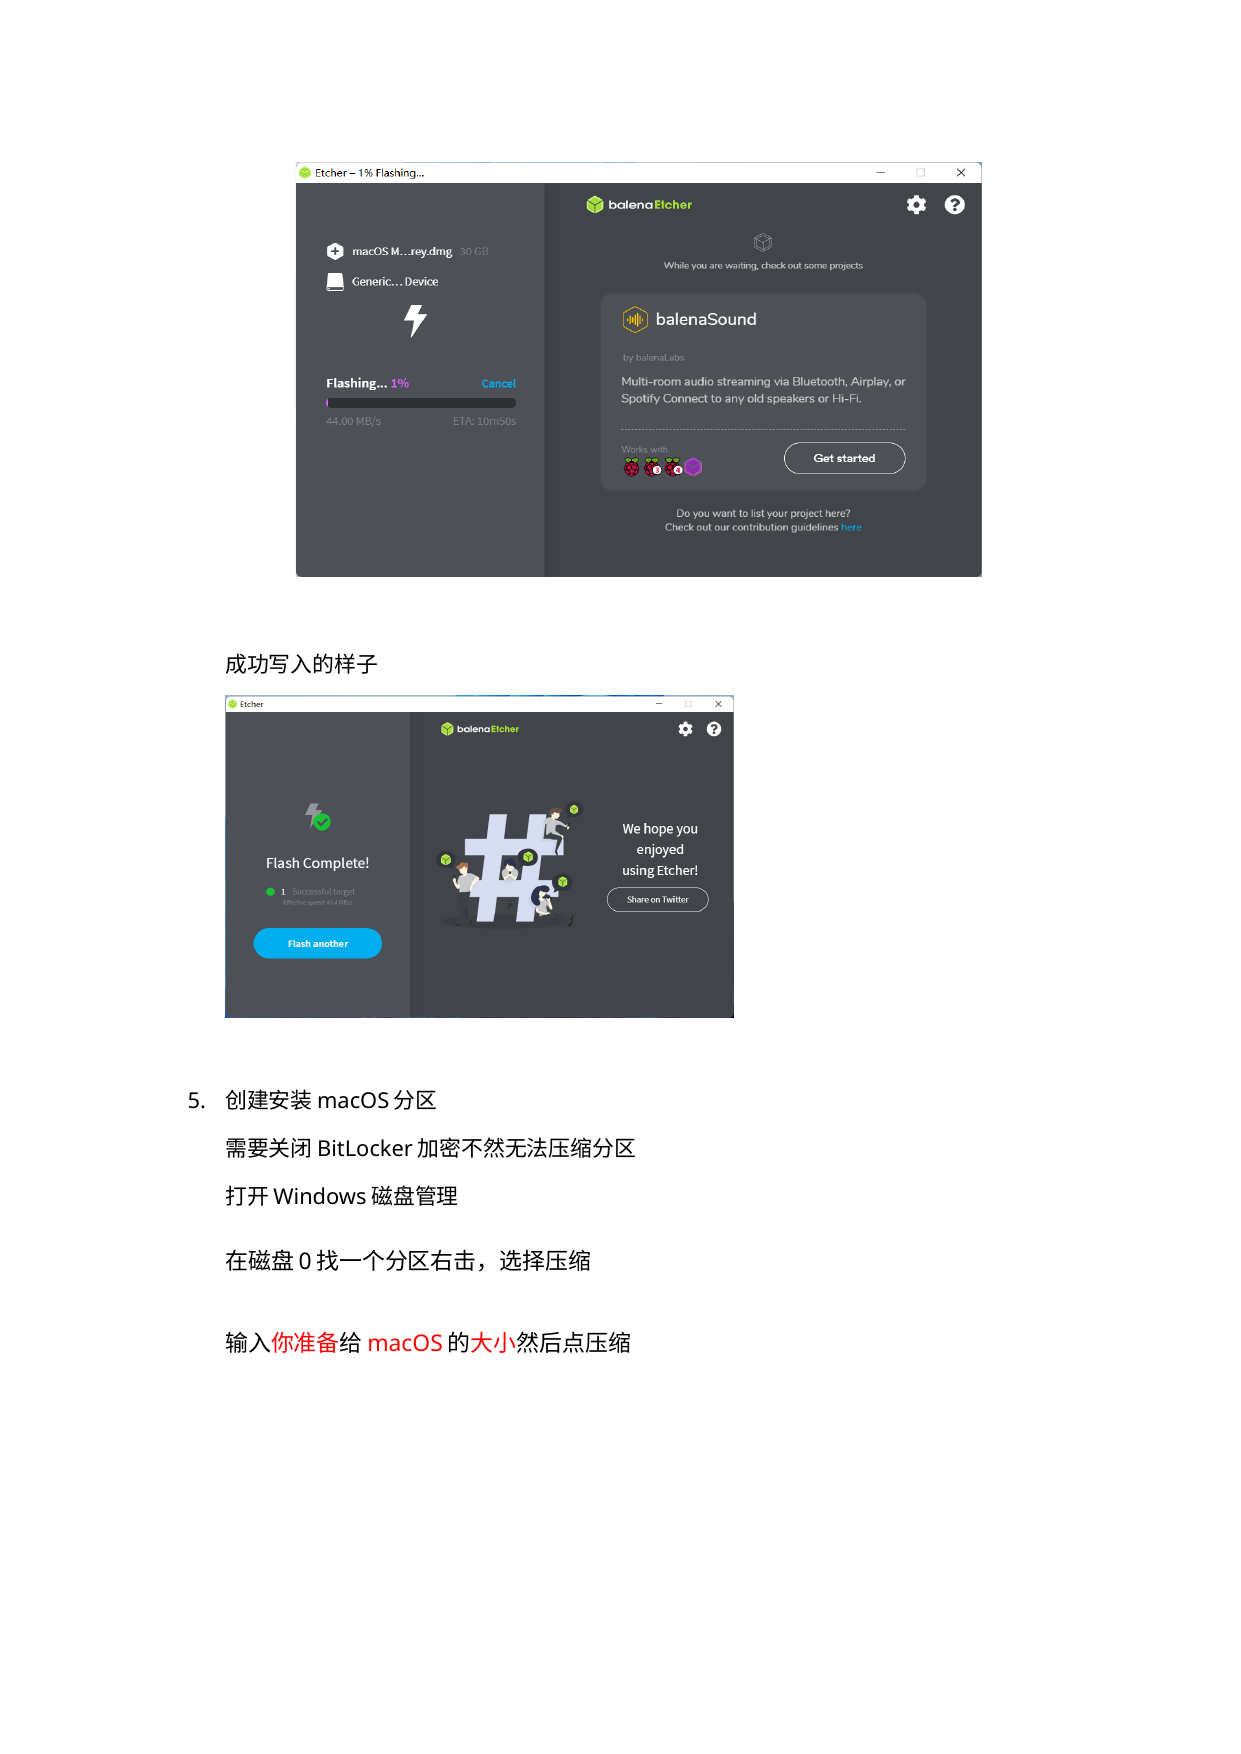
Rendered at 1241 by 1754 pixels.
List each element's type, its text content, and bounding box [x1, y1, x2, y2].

list 在磁盘0找一个分区右击，选择压缩 [225, 1227, 1053, 1292]
list 输入你准备给macOS的大小然后点压缩 [225, 1309, 1053, 1374]
picture [295, 162, 982, 577]
list 打开Windows磁盘管理 [225, 1179, 1053, 1212]
list 成功写入的样子 [225, 647, 1053, 679]
list 需要关闭BitLocker加密不然无法压缩分区 [225, 1131, 1053, 1163]
picture [225, 695, 734, 1018]
list 创建安装macOS分区 [187, 1082, 1053, 1115]
